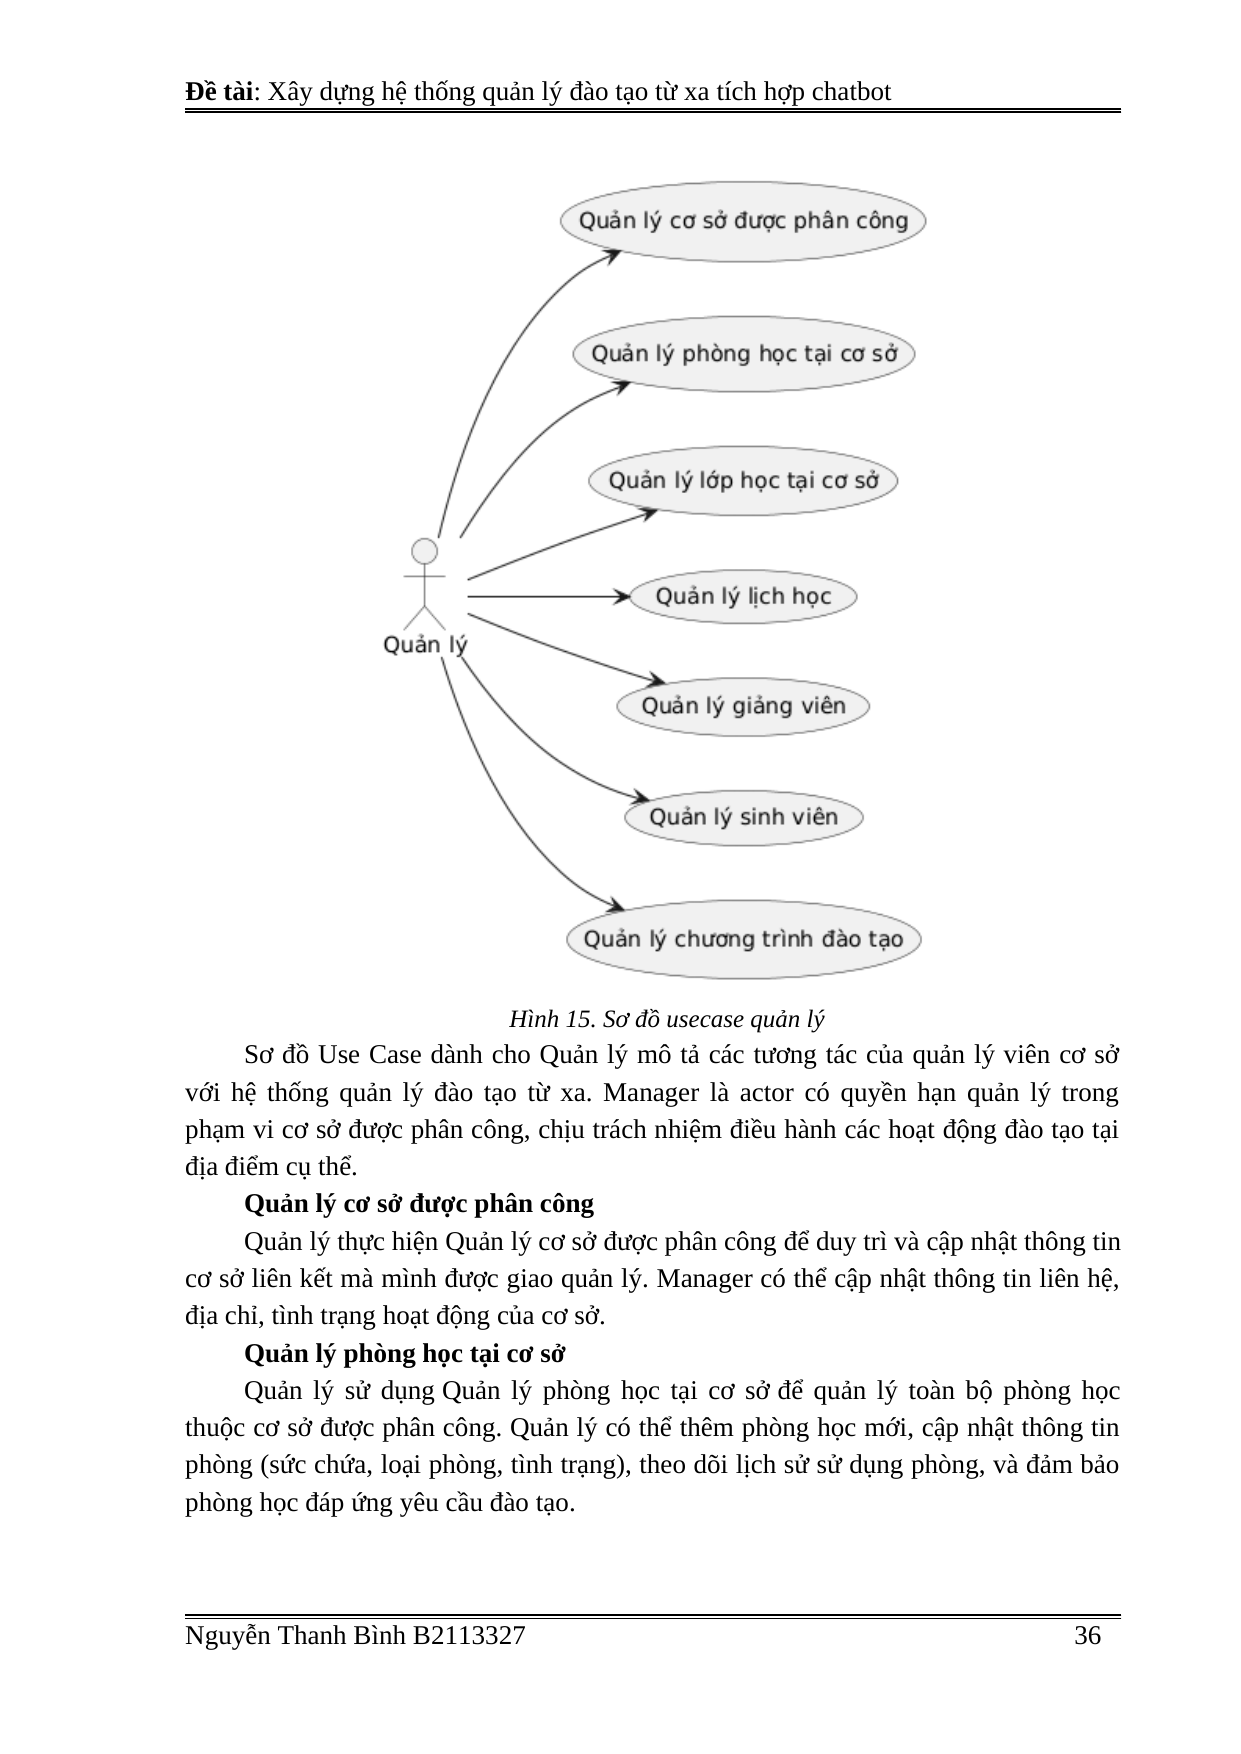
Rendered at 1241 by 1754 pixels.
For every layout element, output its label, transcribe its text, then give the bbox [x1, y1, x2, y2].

text Sơ đồ Use Case dành cho Quản lý mô tả các tương tác của quản lý viên cơ sở với hệ thống quản lý đào tạo từ xa. Manager là actor có quyền hạn quản lý trong phạm vi cơ sở được phân công, chịu trách nhiệm điều hành các hoạt động đào tạo tại địa điểm cụ thể. [185, 1038, 1121, 1181]
text Quản lý phòng học tại cơ sở [185, 1337, 1121, 1368]
text Quản lý sử dụng Quản lý phòng học tại cơ sở để quản lý toàn bộ phòng học thuộc cơ sở được phân công. Quản lý có thể thêm phòng học mới, cập nhật thông tin phòng (sức chứa, loại phòng, tình trạng), theo dõi lịch sử sử dụng phòng, và đảm bảo phòng học đáp ứng yêu cầu đào tạo. [185, 1374, 1121, 1517]
picture [374, 172, 933, 986]
text Hình 15. Sơ đồ usecase quản lý [185, 1004, 1121, 1033]
text Quản lý cơ sở được phân công [185, 1187, 1121, 1219]
text Quản lý thực hiện Quản lý cơ sở được phân công để duy trì và cập nhật thông tin cơ sở liên kết mà mình được giao quản lý. Manager có thể cập nhật thông tin liên hệ, địa chỉ, tình trạng hoạt động của cơ sở. [185, 1225, 1121, 1331]
